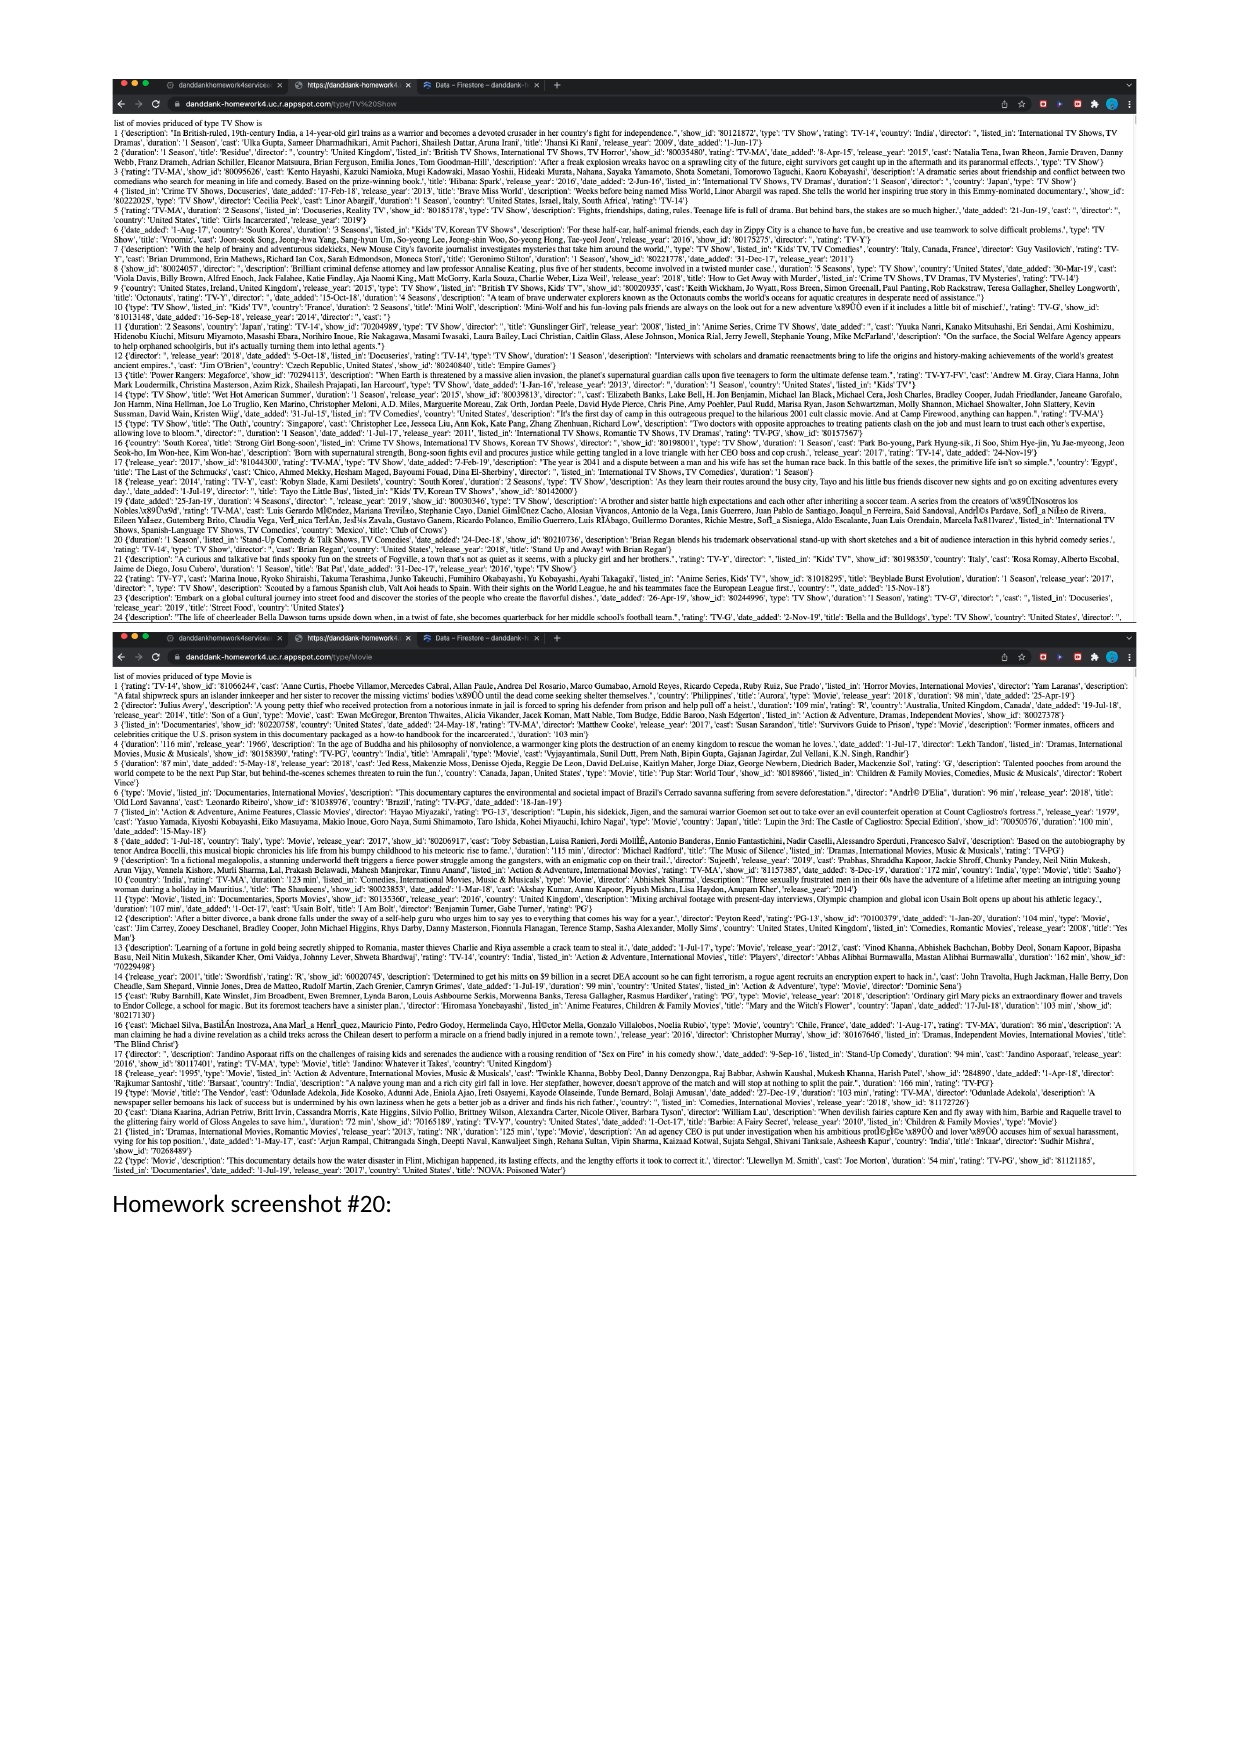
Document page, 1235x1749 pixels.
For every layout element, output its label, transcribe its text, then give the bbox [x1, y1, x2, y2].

text Homework screenshot #20: [112, 1186, 1137, 1221]
picture [112, 79, 1137, 623]
picture [112, 632, 1137, 1176]
